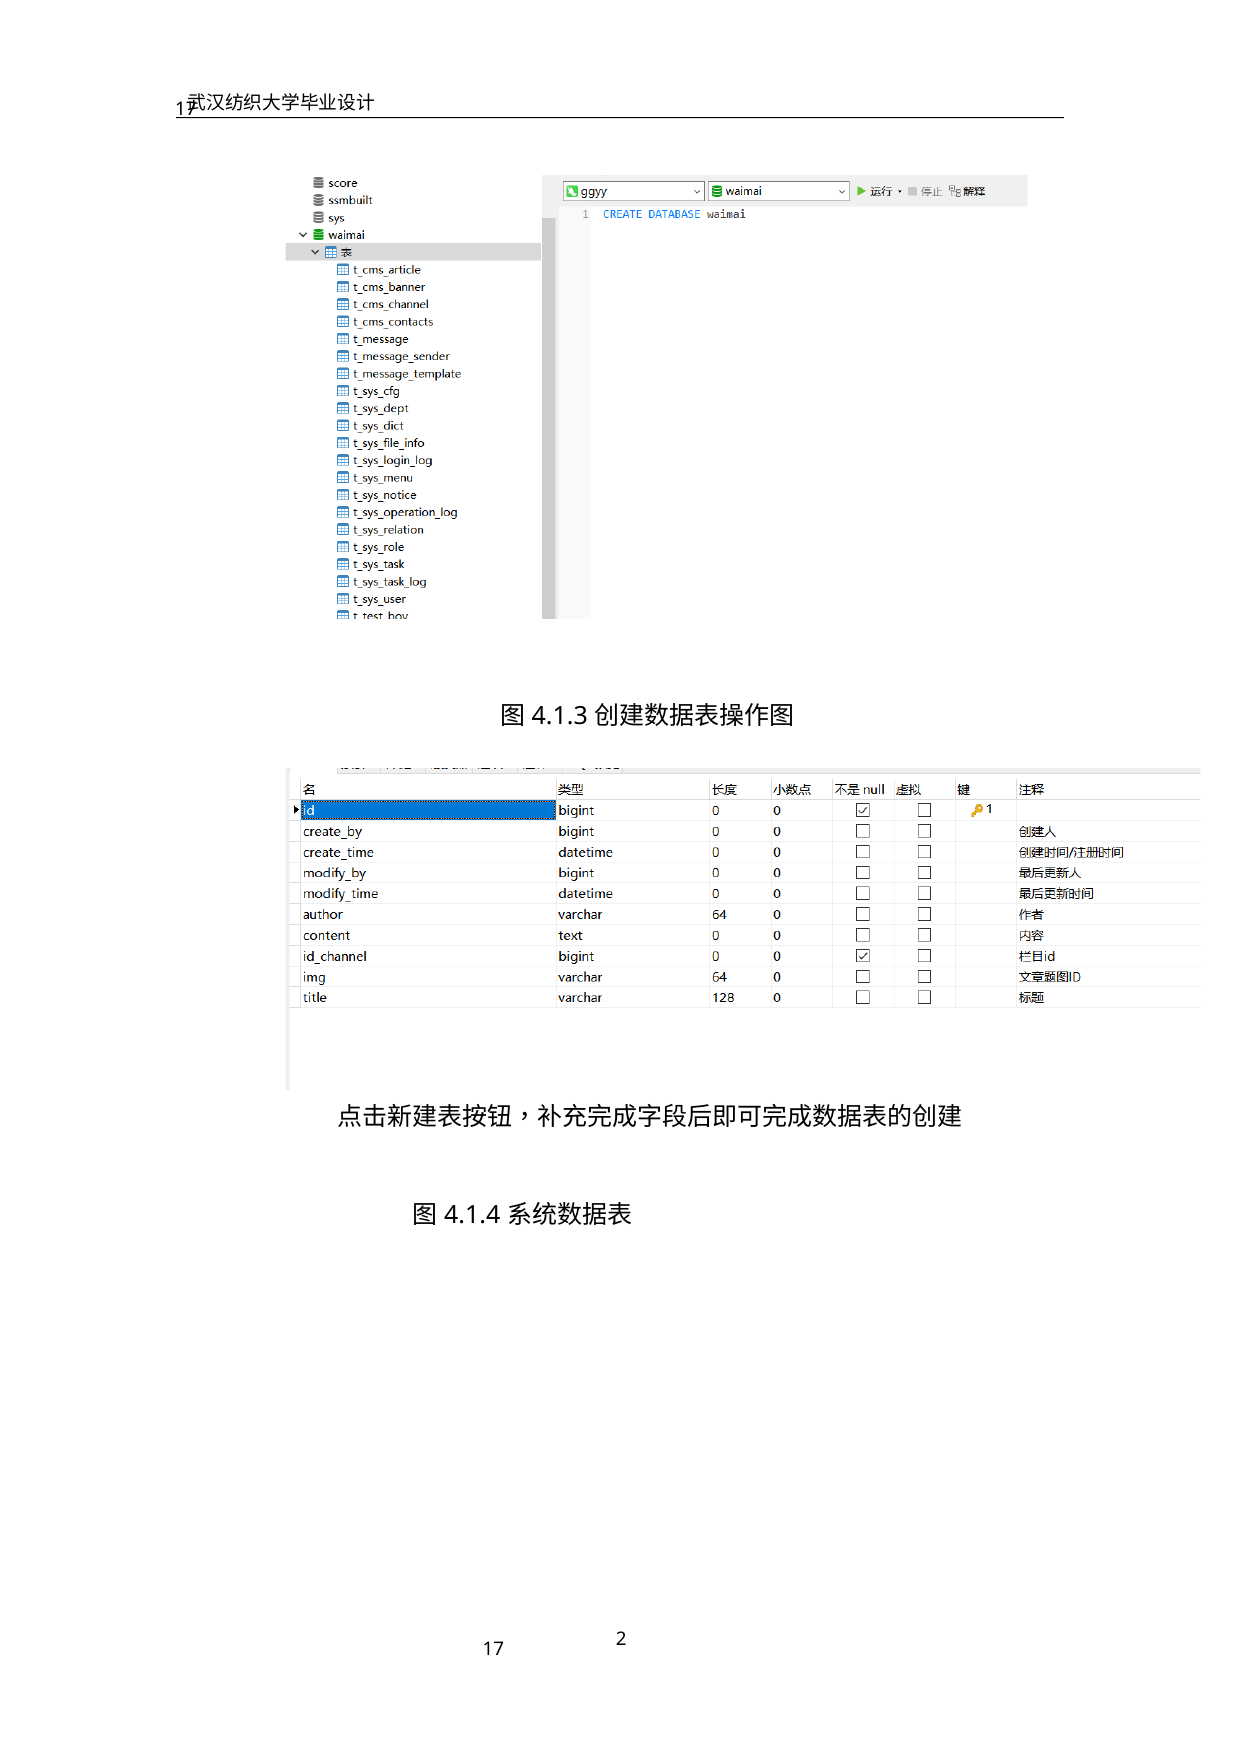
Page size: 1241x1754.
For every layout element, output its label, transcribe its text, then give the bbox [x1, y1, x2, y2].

text 点击新建表按钮，补充完成字段后即可完成数据表的创建 [237, 1089, 1090, 1135]
picture [285, 768, 1201, 1090]
picture [285, 175, 1028, 619]
text 图 4.1.3 创建数据表操作图 [175, 686, 1078, 734]
text 图 4.1.4 系统数据表 [187, 1186, 1090, 1233]
